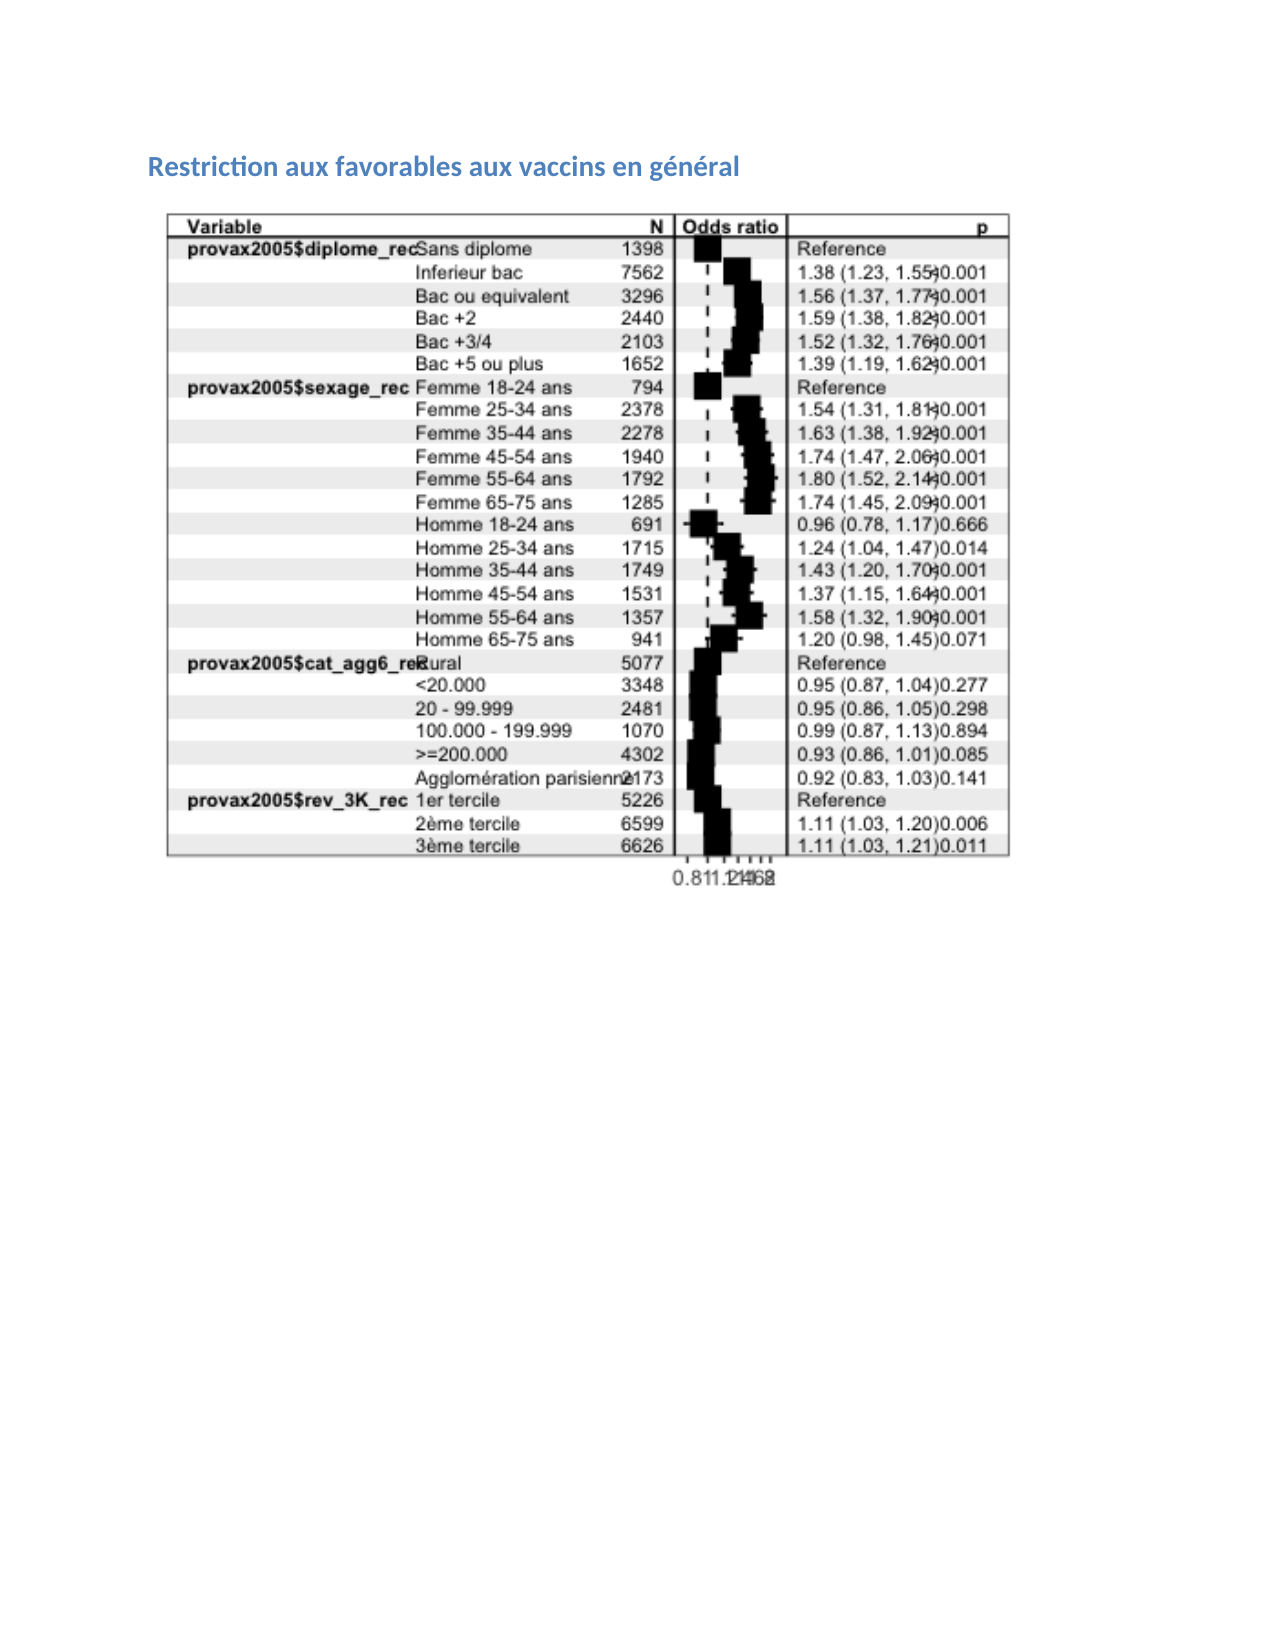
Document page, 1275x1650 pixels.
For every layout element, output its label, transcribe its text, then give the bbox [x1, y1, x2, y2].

picture [147, 202, 1023, 902]
subtitle Restriction aux favorables aux vaccins en général [148, 148, 1127, 183]
